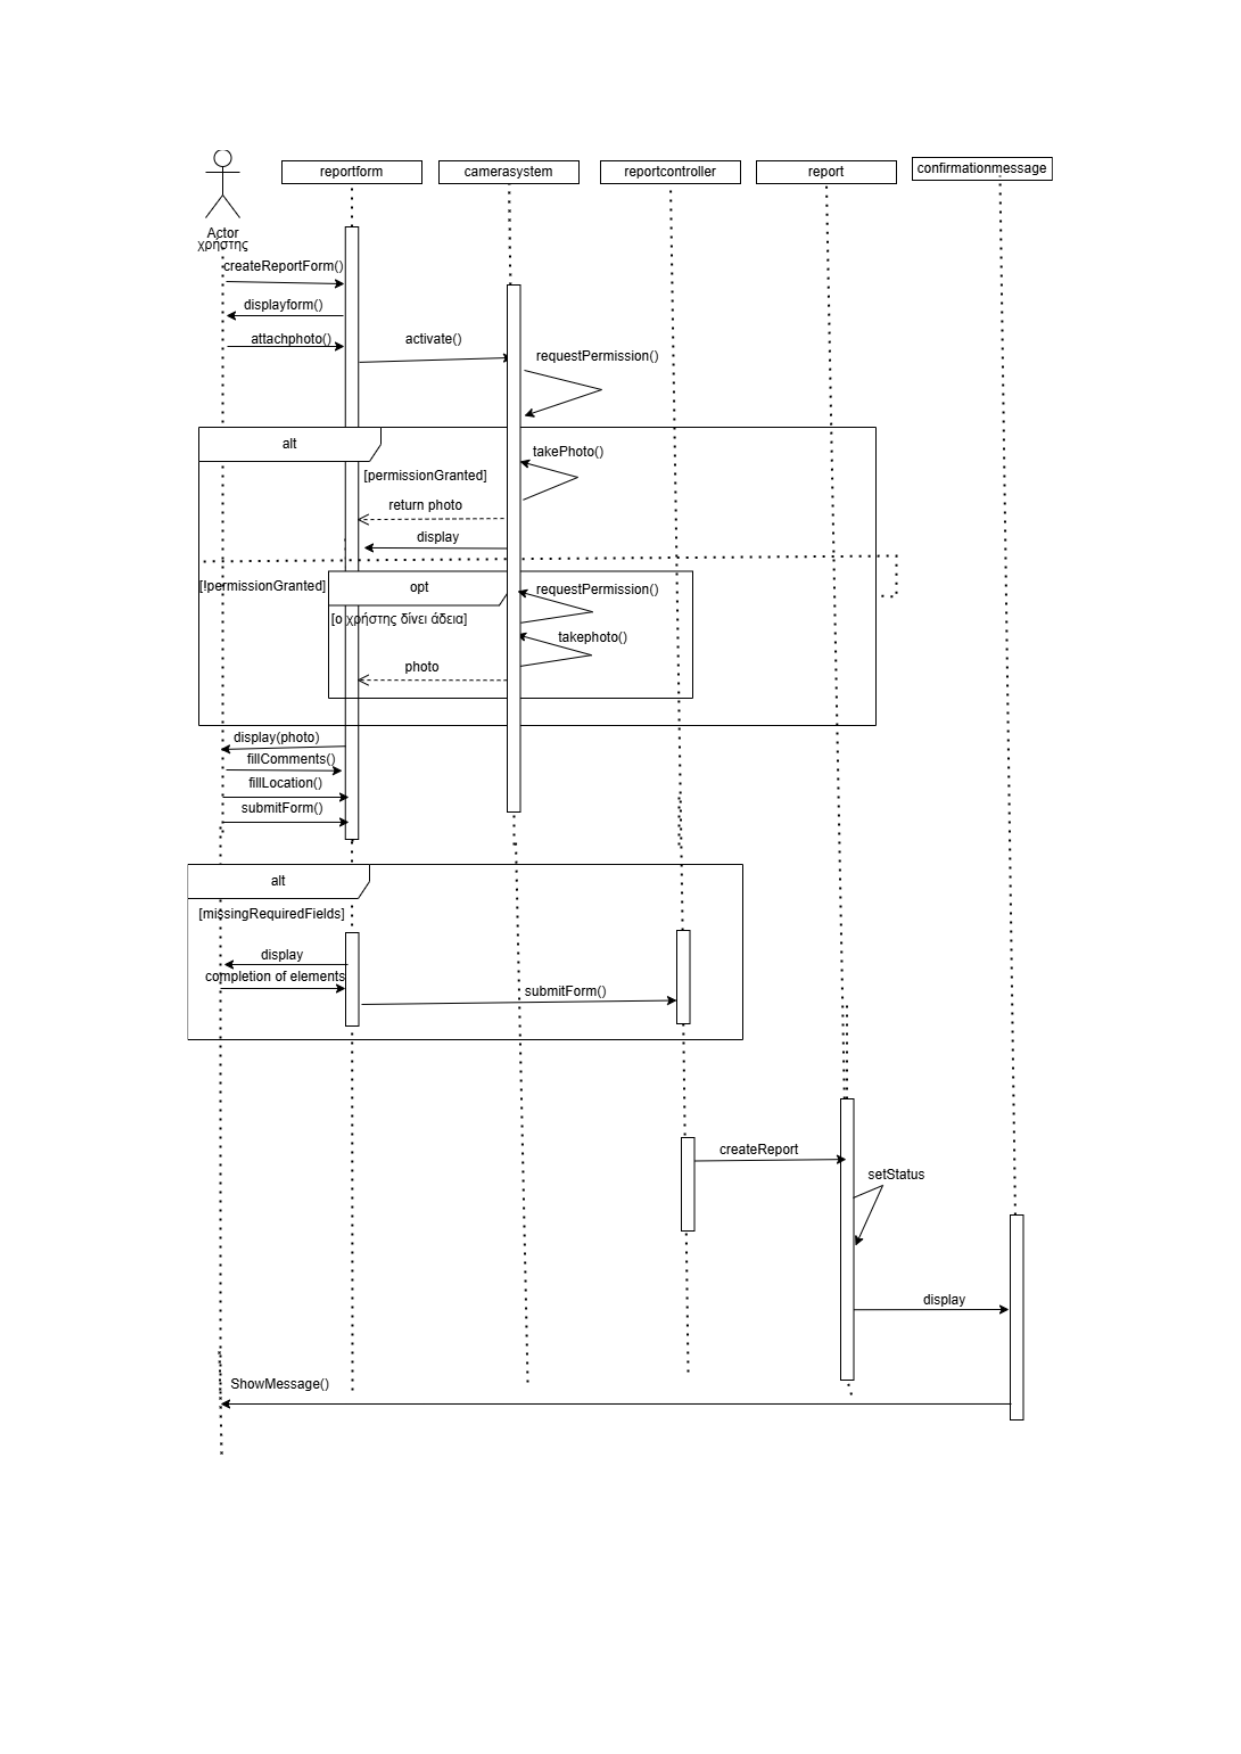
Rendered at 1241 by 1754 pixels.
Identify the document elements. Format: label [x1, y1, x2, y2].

picture [187, 150, 1053, 1457]
